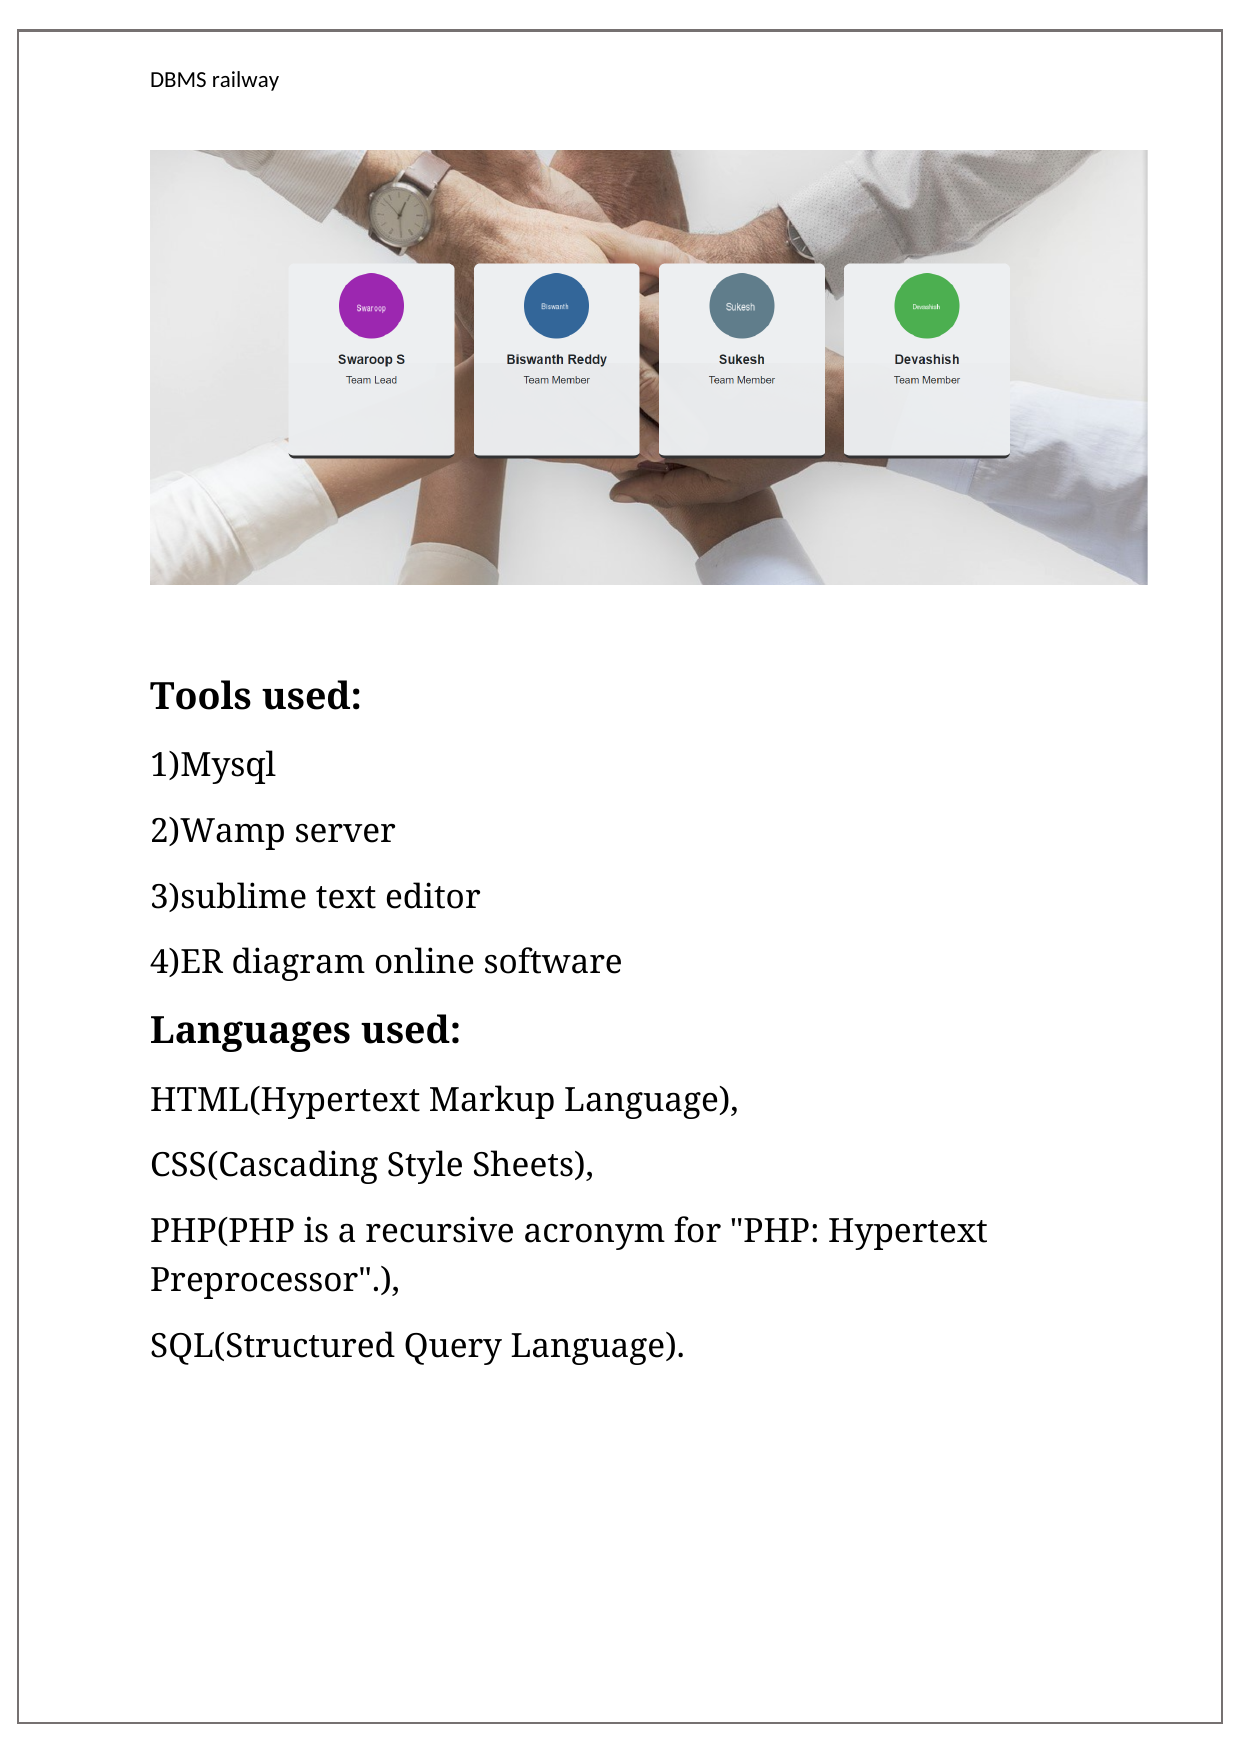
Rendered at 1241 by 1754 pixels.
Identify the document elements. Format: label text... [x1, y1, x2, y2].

text CSS(Cascading Style Sheets), [150, 1141, 1090, 1187]
text SQL(Structured Query Language). [150, 1321, 1090, 1367]
text 2)Wamp server [150, 807, 1090, 852]
text HTML(Hypertext Markup Language), [150, 1076, 1090, 1121]
text 3)sublime text editor [150, 872, 1090, 918]
text 1)Mysql [150, 741, 1090, 787]
picture [150, 150, 1148, 585]
text Languages used: [150, 1004, 1090, 1055]
text PHP(PHP is a recursive acronym for "PHP: Hypertext Preprocessor".), [150, 1207, 1090, 1301]
text Tools used: [150, 669, 1090, 721]
text 4)ER diagram online software [150, 938, 1090, 983]
